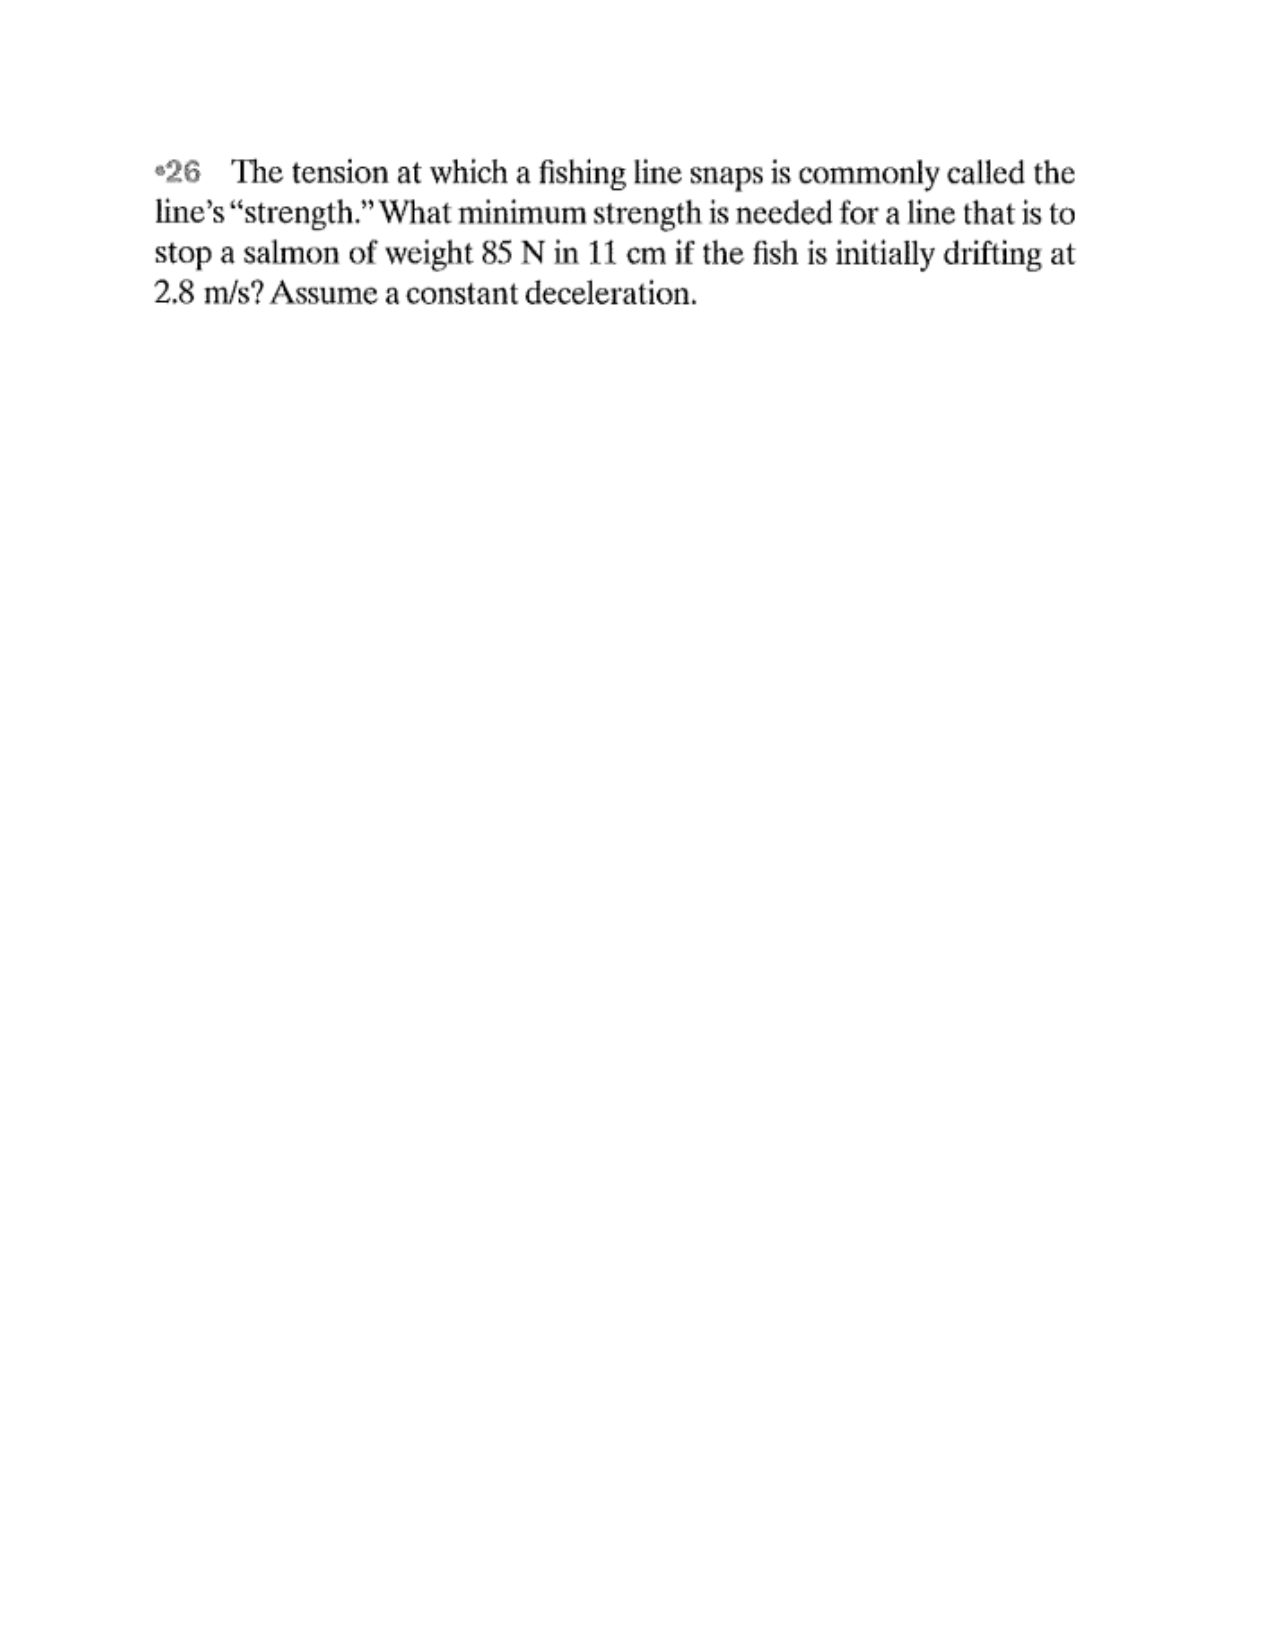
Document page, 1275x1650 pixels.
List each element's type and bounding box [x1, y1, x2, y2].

picture [135, 150, 1084, 321]
